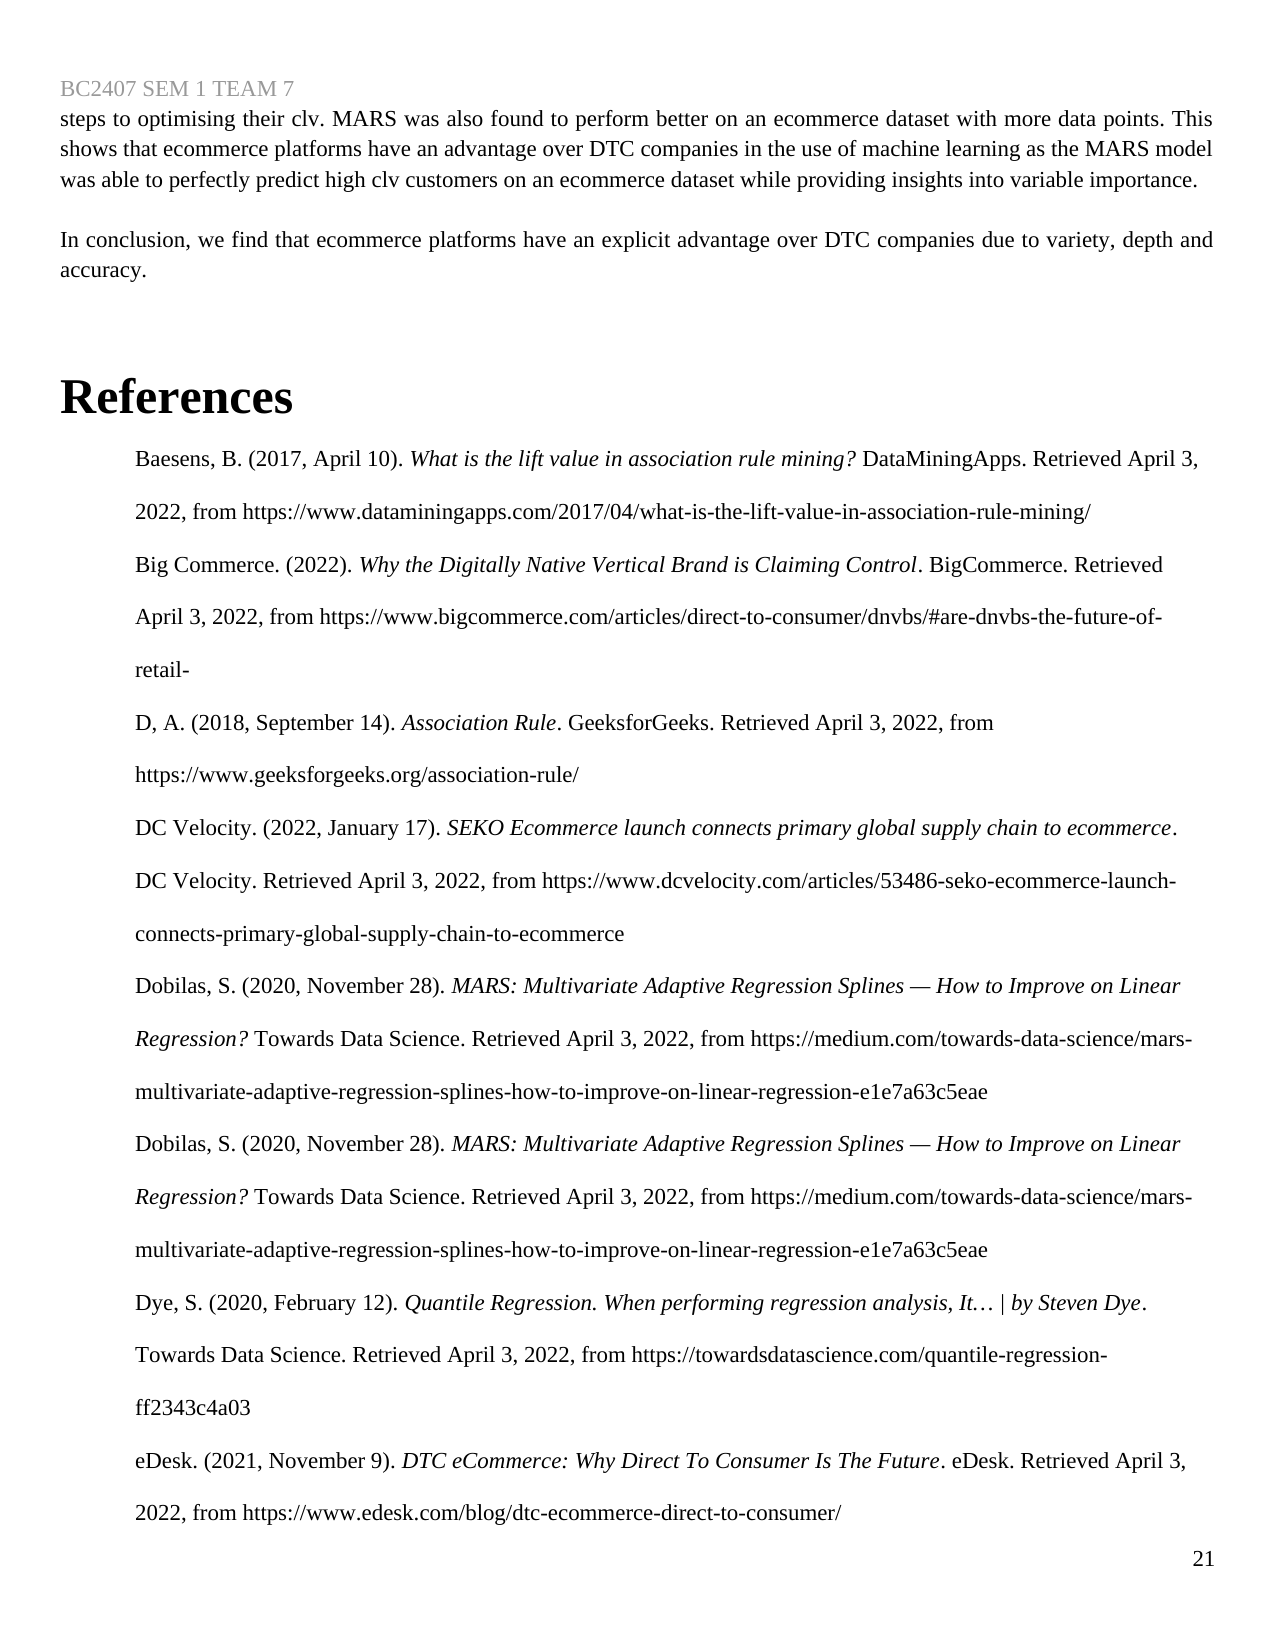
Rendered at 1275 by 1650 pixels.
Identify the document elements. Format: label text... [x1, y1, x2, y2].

text Dobilas, S. (2020, November 28). MARS: Multivariate Adaptive Regression Splines — How to Improve on Linear Regression? Towards Data Science. Retrieved April 3, 2022, from https://medium.com/towards-data-science/mars-multivariate-adaptive-regression-splines-how-to-improve-on-linear-regression-e1e7a63c5eae [135, 1130, 1215, 1262]
text Baesens, B. (2017, April 10). What is the lift value in association rule mining? DataMiningApps. Retrieved April 3, 2022, from https://www.dataminingapps.com/2017/04/what-is-the-lift-value-in-association-rule-mining/ [135, 445, 1215, 524]
text In conclusion, we find that ecommerce platforms have an explicit advantage over DTC companies due to variety, depth and accuracy. [60, 226, 1215, 283]
text Dobilas, S. (2020, November 28). MARS: Multivariate Adaptive Regression Splines — How to Improve on Linear Regression? Towards Data Science. Retrieved April 3, 2022, from https://medium.com/towards-data-science/mars-multivariate-adaptive-regression-splines-how-to-improve-on-linear-regression-e1e7a63c5eae [135, 972, 1215, 1104]
text D, A. (2018, September 14). Association Rule. GeeksforGeeks. Retrieved April 3, 2022, from https://www.geeksforgeeks.org/association-rule/ [135, 709, 1215, 788]
text Big Commerce. (2022). Why the Digitally Native Vertical Brand is Claiming Control. BigCommerce. Retrieved April 3, 2022, from https://www.bigcommerce.com/articles/direct-to-consumer/dnvbs/#are-dnvbs-the-future-of-retail- [135, 551, 1215, 682]
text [60, 105, 1215, 192]
text DC Velocity. (2022, January 17). SEKO Ecommerce launch connects primary global supply chain to ecommerce. DC Velocity. Retrieved April 3, 2022, from https://www.dcvelocity.com/articles/53486-seko-ecommerce-launch-connects-primary-global-supply-chain-to-ecommerce [135, 814, 1215, 946]
subtitle References [60, 367, 1215, 424]
text Dye, S. (2020, February 12). Quantile Regression. When performing regression analysis, It… | by Steven Dye. Towards Data Science. Retrieved April 3, 2022, from https://towardsdatascience.com/quantile-regression-ff2343c4a03 [135, 1288, 1215, 1420]
text eDesk. (2021, November 9). DTC eCommerce: Why Direct To Consumer Is The Future. eDesk. Retrieved April 3, 2022, from https://www.edesk.com/blog/dtc-ecommerce-direct-to-consumer/ [135, 1447, 1215, 1526]
